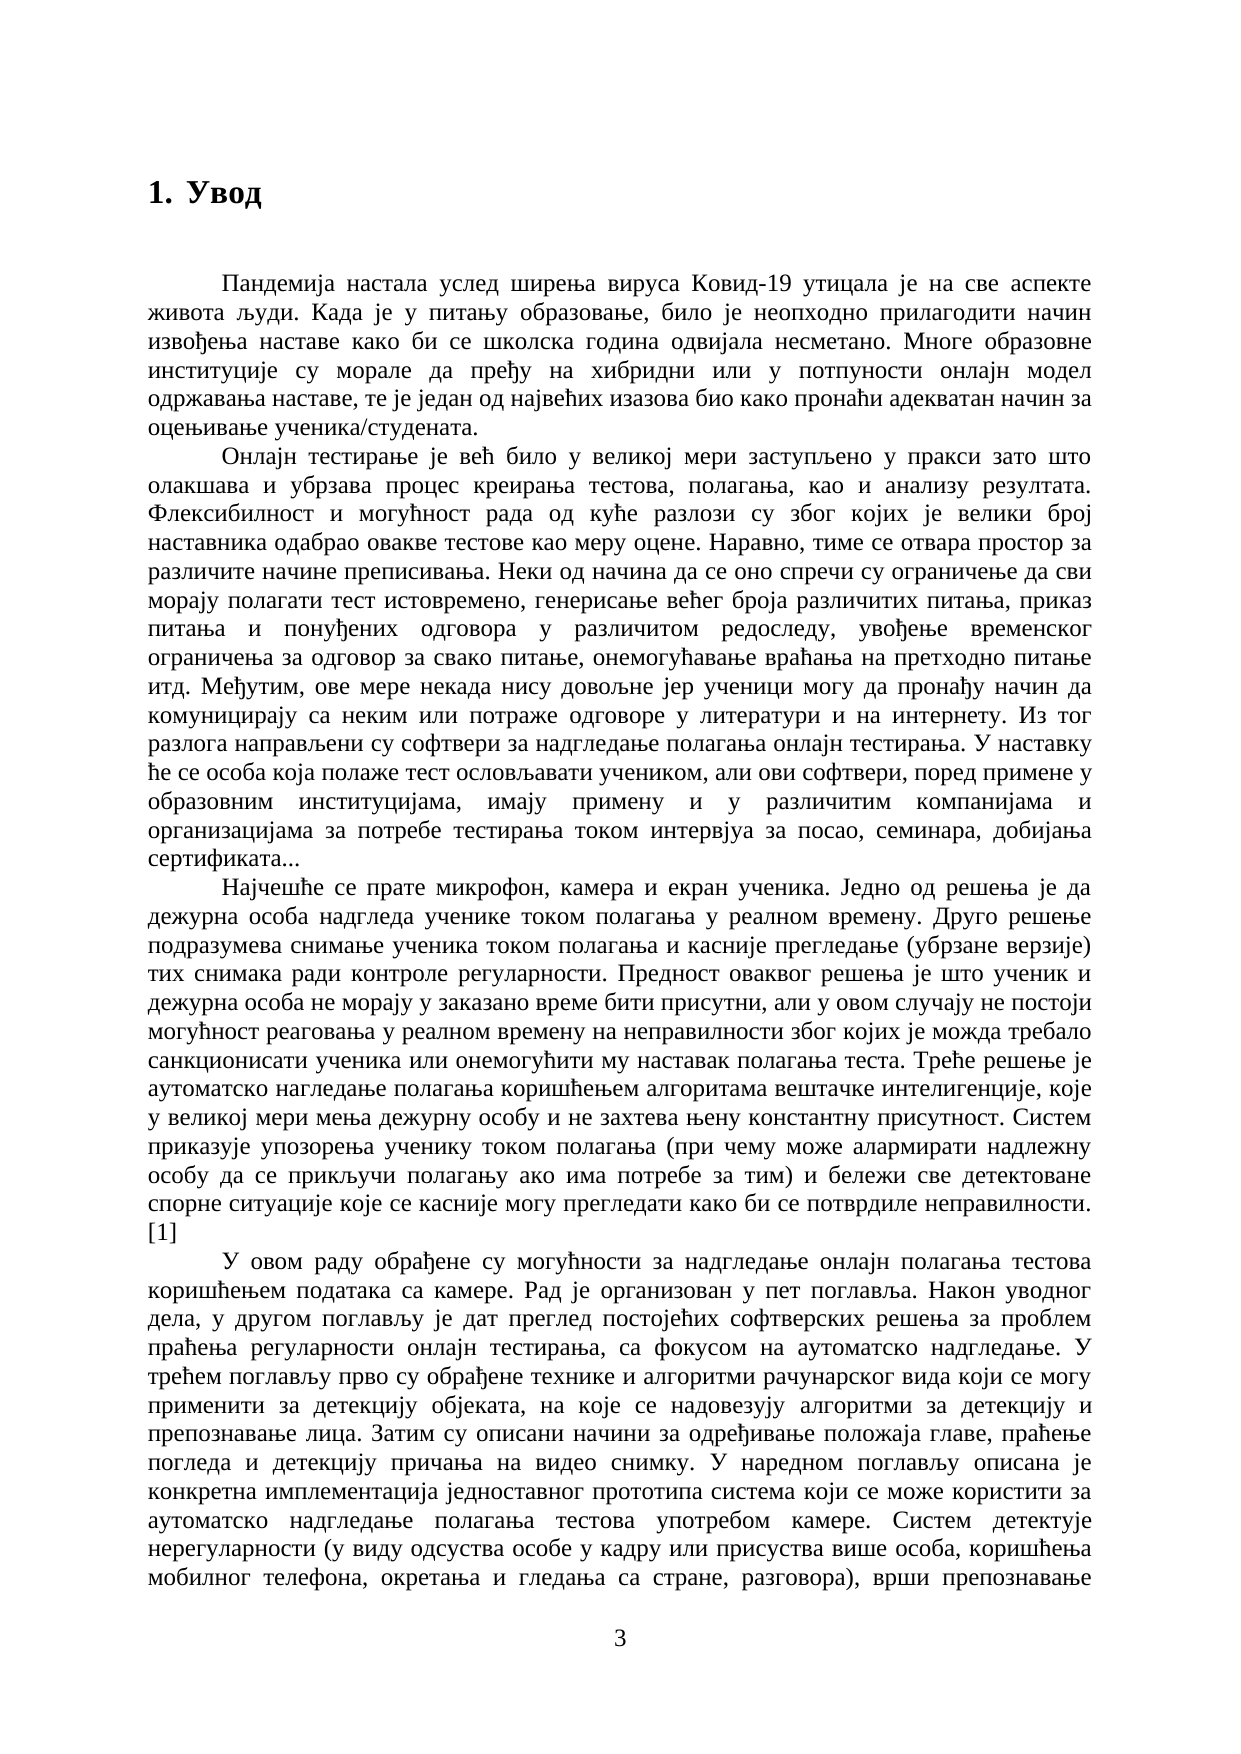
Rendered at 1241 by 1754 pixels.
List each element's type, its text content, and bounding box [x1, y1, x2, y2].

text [148, 1246, 1093, 1591]
text Пандемија настала услед ширења вируса Ковид-19 утицала је на све аспекте живота људи. Када је у питању образовање, било је неопходно прилагодити начин извођења наставе како би се школска година одвијала несметано. Многе образовне институције су морале да пређу на хибридни или у потпуности онлајн модел одржавања наставе, те је један од највећих изазова био како пронаћи адекватан начин за оцењивање ученика/студената. [148, 268, 1093, 441]
subtitle Увод [148, 173, 1093, 211]
text Онлајн тестирање је већ било у великој мери заступљено у пракси зато што олакшава и убрзава процес креирања тестова, полагања, као и анализу резултата. Флексибилност и могућност рада од куће разлози су због којих је велики број наставника одабрао овакве тестове као меру оцене. Наравно, тиме се отвара простор за различите начине преписивања. Неки од начина да се оно спречи су ограничење да сви морају полагати тест истовремено, генерисање већег броја различитих питања, приказ питања и понуђених одговора у различитом редоследу, увођење временског ограничења за одговор за свако питање, онемогућавање враћања на претходно питање итд. Међутим, ове мере некада нису довољне јер ученици могу да пронађу начин да комуницирају са неким или потраже одговоре у литератури и на интернету. Из тог разлога направљени су софтвери за надгледање полагања онлајн тестирања. У наставку ће се особа која полаже тест ословљавати учеником, али ови софтвери, поред примене у образовним институцијама, имају примену и у различитим компанијама и организацијама за потребе тестирања током интервјуа за посао, семинара, добијања сертификата... [148, 441, 1093, 872]
text Најчешће се прате микрофон, камера и екран ученика. Једно од решења је да дежурна особа надгледа ученике током полагања у реалном времену. Друго решење подразумева снимање ученика током полагања и касније прегледање (убрзане верзије) тих снимака ради контроле регуларности. Предност оваквог решења је што ученик и дежурна особа не морају у заказано време бити присутни, али у овом случају не постоји могућност реаговања у реалном времену на неправилности због којих је можда требало санкционисати ученика или онемогућити му наставак полагања теста. Треће решење је аутоматско нагледање полагања коришћењем алгоритама вештачке интелигенције, које у великој мери мења дежурну особу и не захтева њену константну присутност. Систем приказује упозорења ученику током полагања (при чему може алармирати надлежну особу да се прикључи полагању ако има потребе за тим) и бележи све детектоване спорне ситуације које се касније могу прегледати како би се потврдиле неправилности. [1] [148, 872, 1093, 1246]
